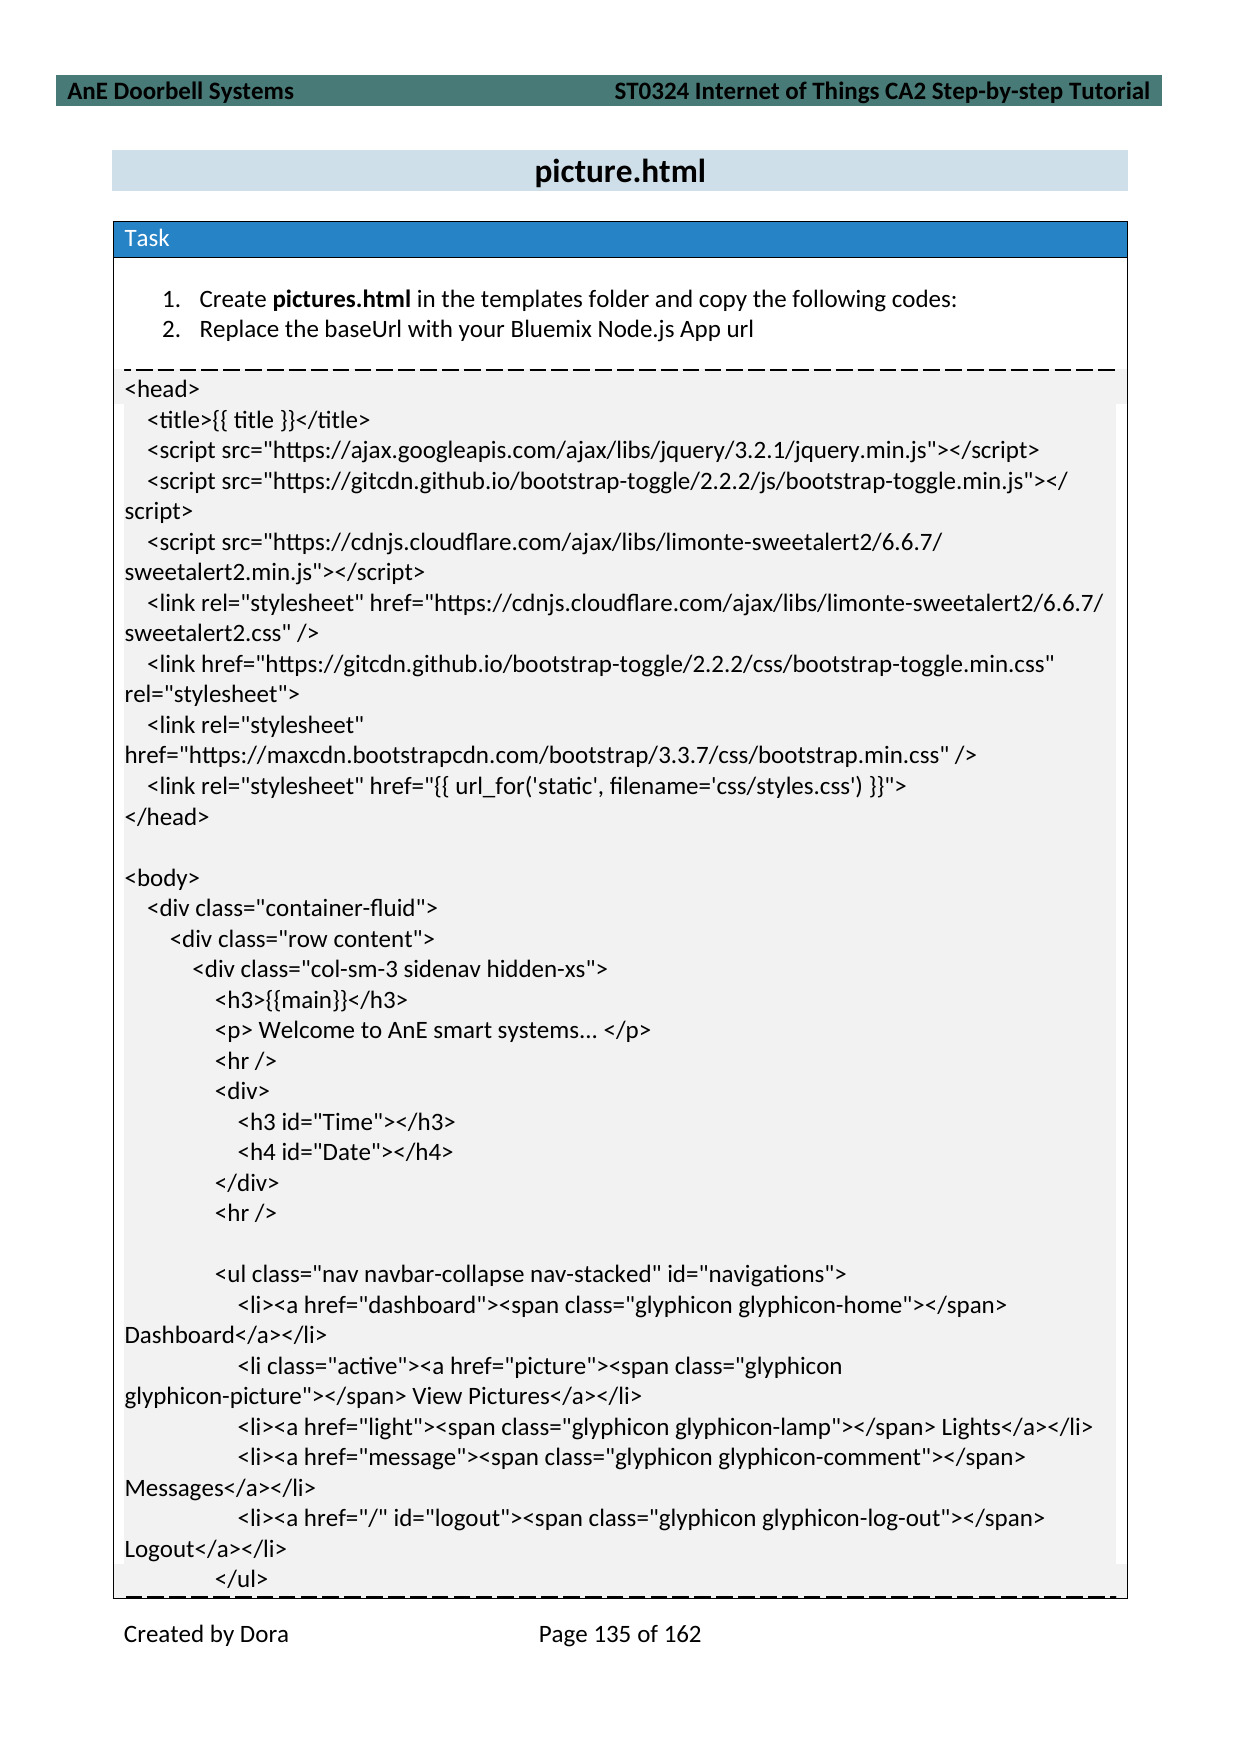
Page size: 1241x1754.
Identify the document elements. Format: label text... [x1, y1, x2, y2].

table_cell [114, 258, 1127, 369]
subtitle picture.html [112, 150, 1128, 191]
table_header Task [114, 222, 1127, 257]
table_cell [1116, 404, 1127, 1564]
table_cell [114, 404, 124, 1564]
